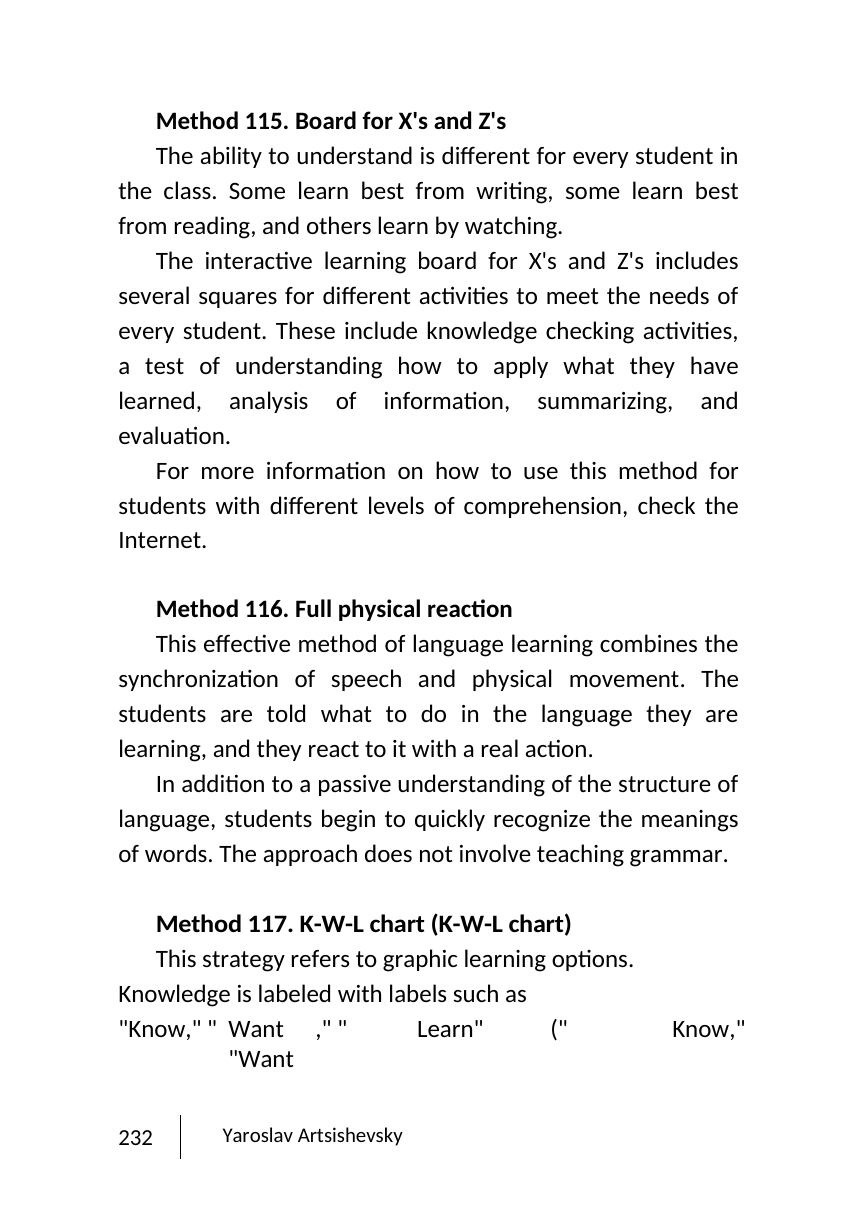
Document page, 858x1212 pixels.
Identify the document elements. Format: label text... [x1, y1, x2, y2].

text This effective method of language learning combines the synchronization of speech and physical movement. The students are told what to do in the language they are learning, and they react to it with a real action. [118, 629, 739, 764]
text For more information on how to use this method for students with different levels of comprehension, check the Internet. [118, 455, 739, 555]
subtitle Method 117. K-W-L chart (K-W-L chart) [156, 908, 751, 938]
text This strategy refers to graphic learning options. Knowledge is labeled with labels such as [118, 943, 751, 1008]
text The ability to understand is different for every student in the class. Some learn best from writing, some learn best from reading, and others learn by watching. [118, 140, 740, 241]
text "Know," " Want ," " Learn" (" Know," "Want [118, 1013, 751, 1073]
text The interactive learning board for X's and Z's includes several squares for different activities to meet the needs of every student. These include knowledge checking activities, a test of understanding how to apply what they have learned, analysis of information, summarizing, and evaluation. [118, 245, 739, 451]
text In addition to a passive understanding of the structure of language, students begin to quickly recognize the meanings of words. The approach does not involve teaching grammar. [118, 769, 739, 869]
subtitle Method 115. Board for X's and Z's [156, 105, 751, 136]
subtitle Method 116. Full physical reaction [156, 594, 751, 624]
